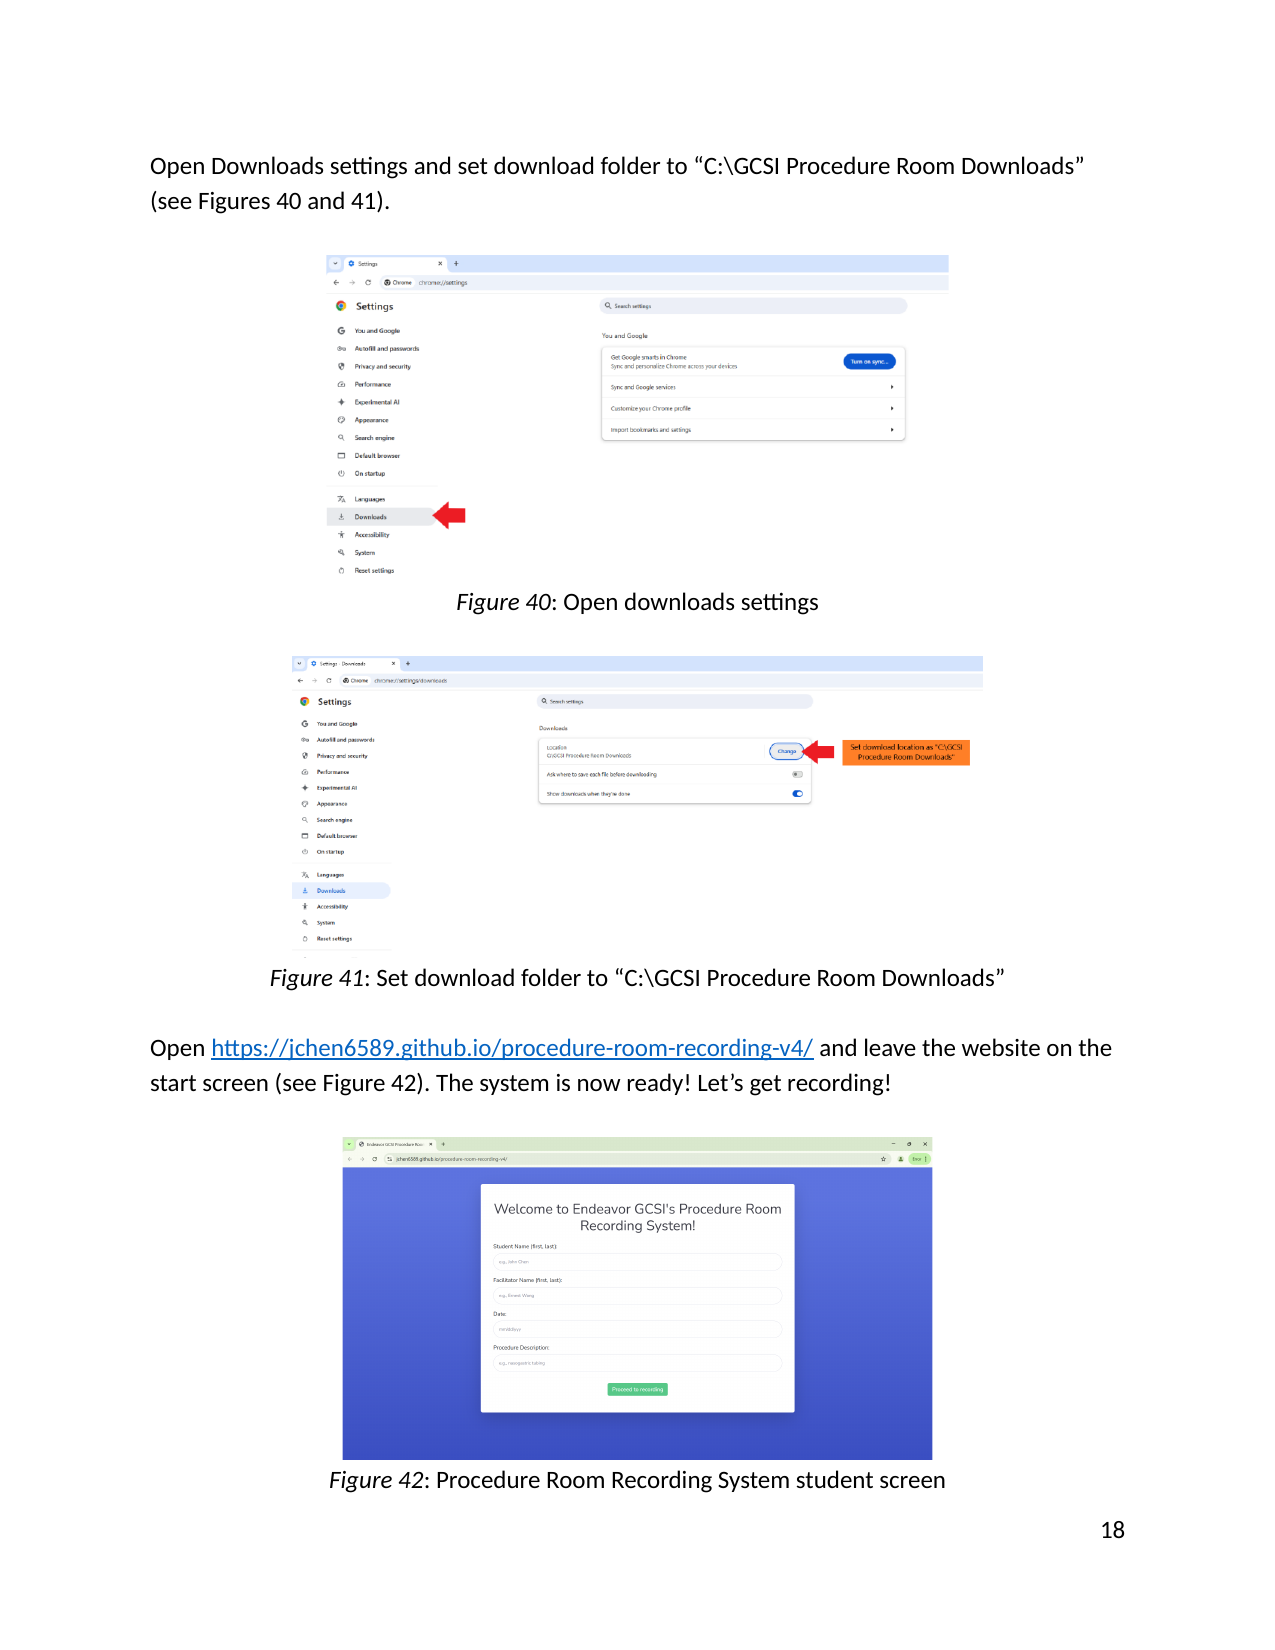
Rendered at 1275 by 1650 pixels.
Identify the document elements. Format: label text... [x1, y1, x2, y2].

text Open https://jchen6589.github.io/procedure-room-recording-v4/ and leave the website on the start screen (see Figure 42). The system is now ready! Let’s get recording! [150, 1032, 1125, 1098]
picture [326, 255, 949, 582]
text Figure 40: Open downloads settings [150, 586, 1125, 617]
text Figure 41: Set download folder to “C:\GCSI Procedure Room Downloads” [150, 962, 1125, 993]
picture [342, 1137, 933, 1460]
text Figure 42: Procedure Room Recording System student screen [150, 1464, 1125, 1495]
text Open Downloads settings and set download folder to “C:\GCSI Procedure Room Downloads” (see Figures 40 and 41). [150, 150, 1125, 216]
picture [292, 656, 983, 958]
